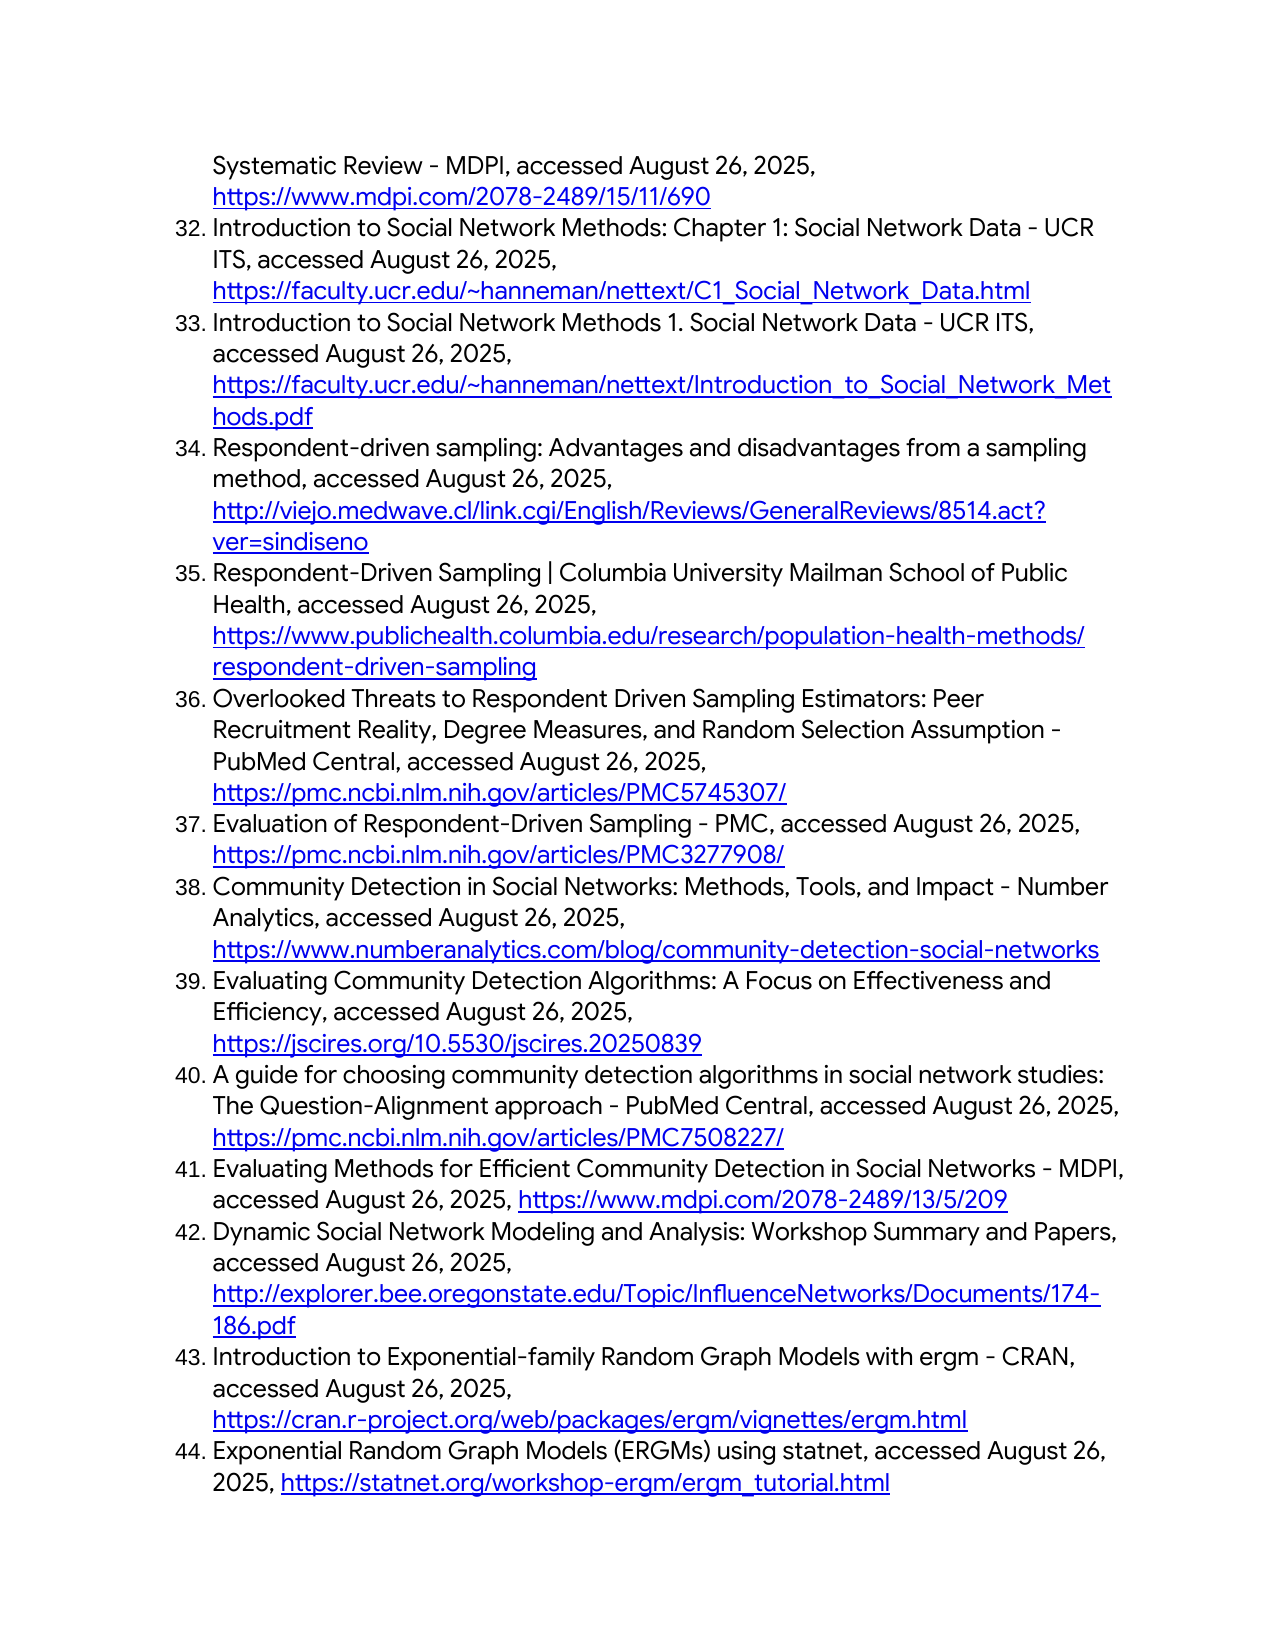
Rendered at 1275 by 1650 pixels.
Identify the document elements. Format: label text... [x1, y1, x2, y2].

list Introduction to Social Network Methods: Chapter 1: Social Network Data - UCR ITS, accessed August 26, 2025, https://faculty.ucr.edu/~hanneman/nettext/C1_Social_Network_Data.html [175, 213, 1125, 307]
list Evaluation of Respondent-Driven Sampling - PMC, accessed August 26, 2025, https://pmc.ncbi.nlm.nih.gov/articles/PMC3277908/ [175, 808, 1125, 871]
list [175, 150, 1125, 213]
list Respondent-driven sampling: Advantages and disadvantages from a sampling method, accessed August 26, 2025, http://viejo.medwave.cl/link.cgi/English/Reviews/GeneralReviews/8514.act?ver=sindiseno [175, 432, 1125, 558]
list Introduction to Social Network Methods 1. Social Network Data - UCR ITS, accessed August 26, 2025, https://faculty.ucr.edu/~hanneman/nettext/Introduction_to_Social_Network_Methods.pdf [175, 307, 1125, 432]
list Respondent-Driven Sampling | Columbia University Mailman School of Public Health, accessed August 26, 2025, https://www.publichealth.columbia.edu/research/population-health-methods/respondent-driven-sampling [175, 558, 1125, 683]
list Dynamic Social Network Modeling and Analysis: Workshop Summary and Papers, accessed August 26, 2025, http://explorer.bee.oregonstate.edu/Topic/InfluenceNetworks/Documents/174-186.pdf [175, 1216, 1125, 1341]
list Community Detection in Social Networks: Methods, Tools, and Impact - Number Analytics, accessed August 26, 2025, https://www.numberanalytics.com/blog/community-detection-social-networks [175, 871, 1125, 965]
list Introduction to Exponential-family Random Graph Models with ergm - CRAN, accessed August 26, 2025, https://cran.r-project.org/web/packages/ergm/vignettes/ergm.html [175, 1341, 1125, 1436]
list Overlooked Threats to Respondent Driven Sampling Estimators: Peer Recruitment Reality, Degree Measures, and Random Selection Assumption - PubMed Central, accessed August 26, 2025, https://pmc.ncbi.nlm.nih.gov/articles/PMC5745307/ [175, 683, 1125, 808]
list Evaluating Community Detection Algorithms: A Focus on Effectiveness and Efficiency, accessed August 26, 2025, https://jscires.org/10.5530/jscires.20250839 [175, 965, 1125, 1059]
list Evaluating Methods for Efficient Community Detection in Social Networks - MDPI, accessed August 26, 2025, https://www.mdpi.com/2078-2489/13/5/209 [175, 1153, 1125, 1216]
list A guide for choosing community detection algorithms in social network studies: The Question-Alignment approach - PubMed Central, accessed August 26, 2025, https://pmc.ncbi.nlm.nih.gov/articles/PMC7508227/ [175, 1059, 1125, 1153]
list Exponential Random Graph Models (ERGMs) using statnet, accessed August 26, 2025, https://statnet.org/workshop-ergm/ergm_tutorial.html [175, 1436, 1125, 1498]
